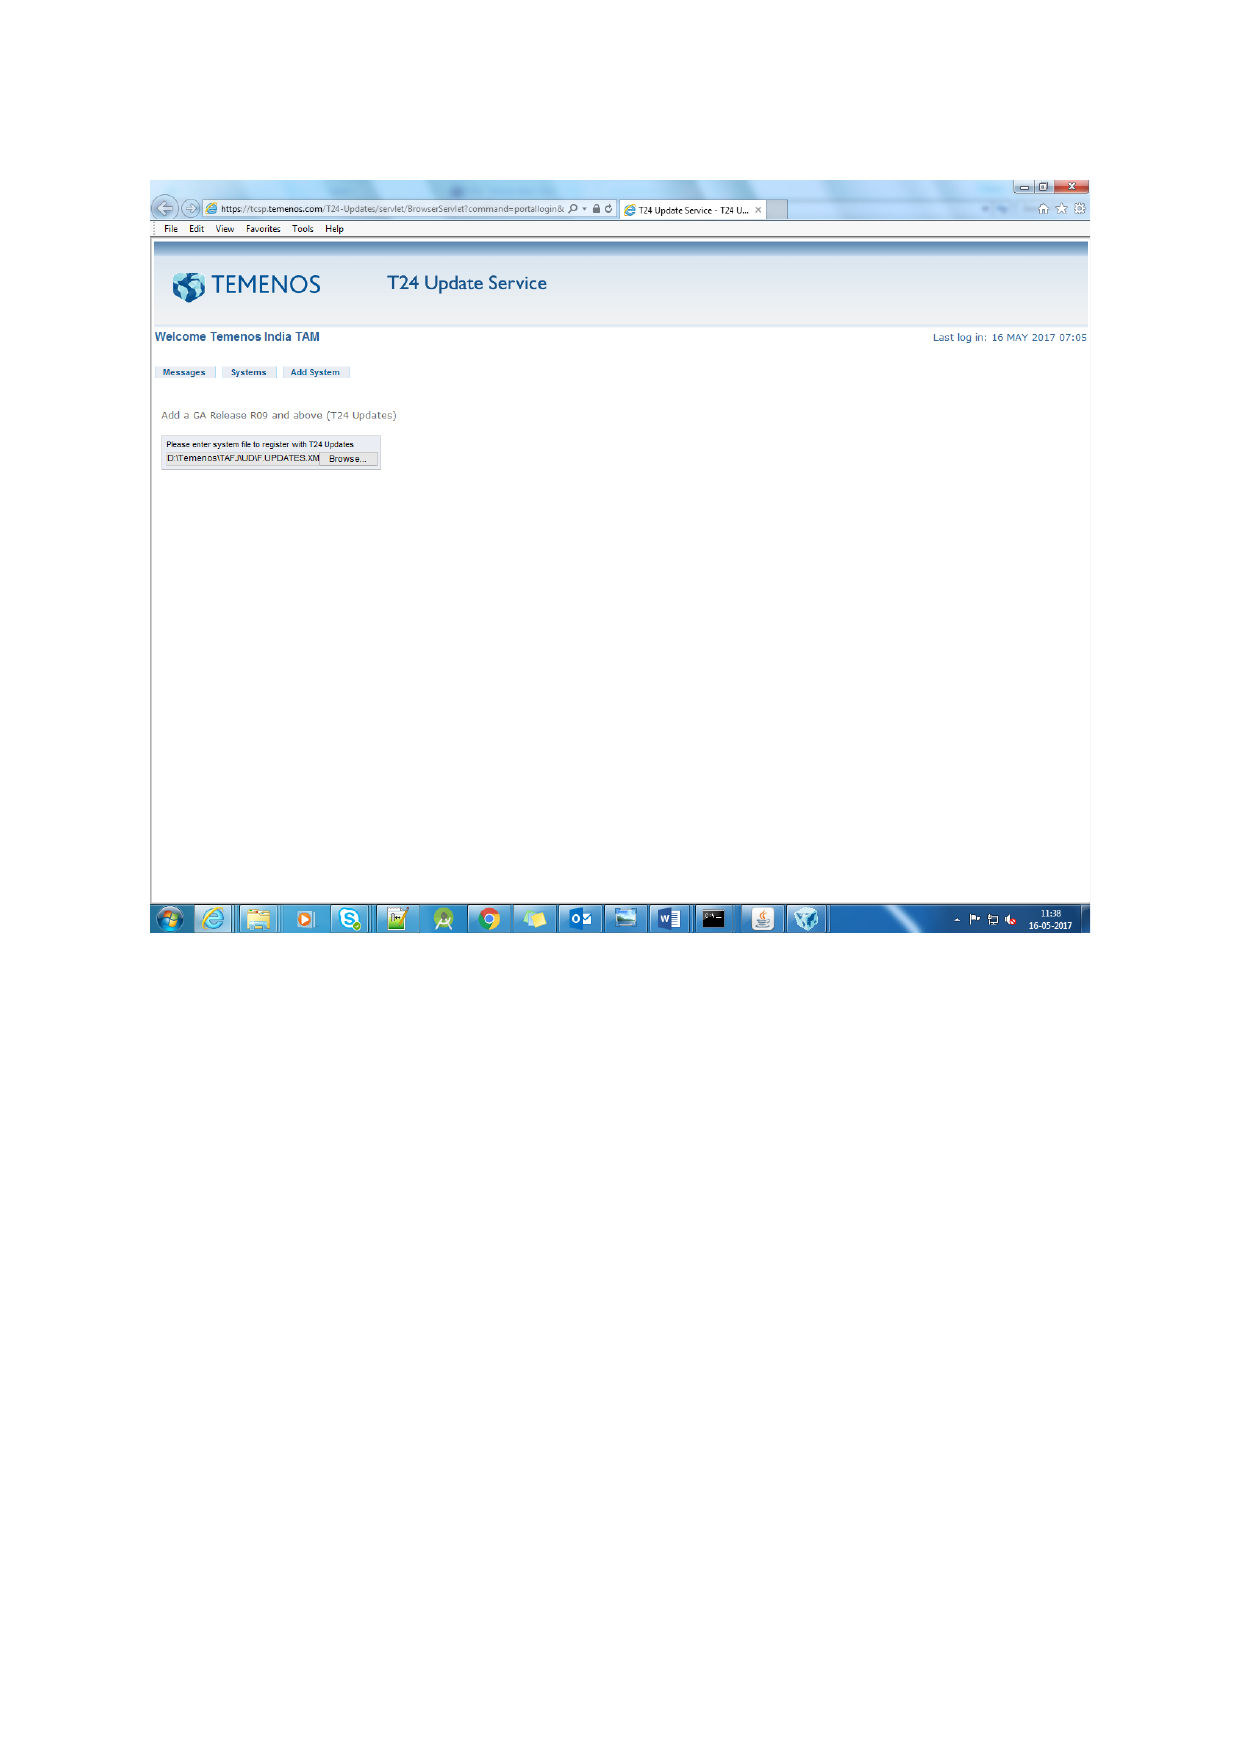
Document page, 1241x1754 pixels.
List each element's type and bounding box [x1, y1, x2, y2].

picture [150, 180, 1091, 933]
